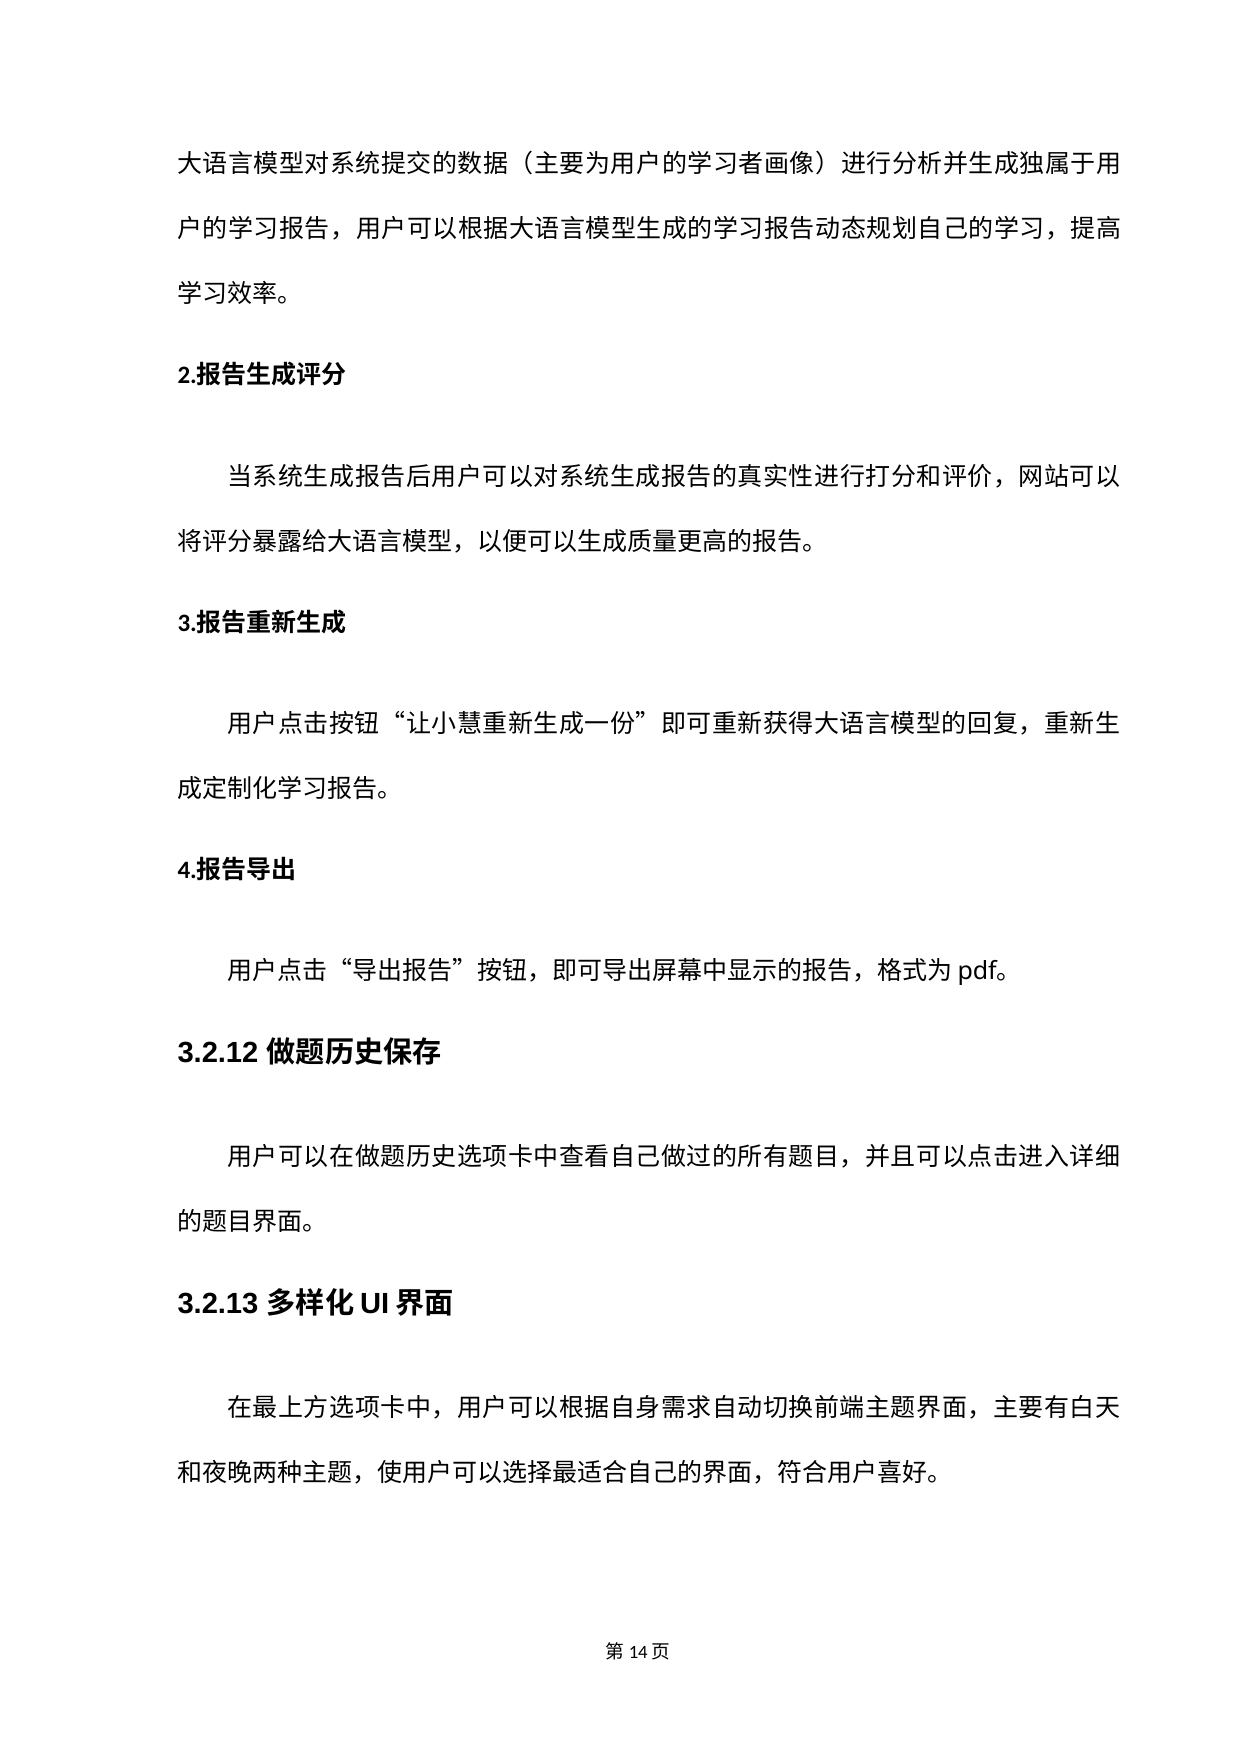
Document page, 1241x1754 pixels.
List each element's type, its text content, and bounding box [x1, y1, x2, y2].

subtitle 4.报告导出 [177, 835, 1122, 900]
subtitle 2.报告生成评分 [177, 340, 1122, 405]
text 用户点击按钮“让小慧重新生成一份”即可重新获得大语言模型的回复，重新生成定制化学习报告。 [177, 689, 1122, 819]
subtitle 3.2.13 多样化UI界面 [177, 1268, 1122, 1333]
text 用户可以在做题历史选项卡中查看自己做过的所有题目，并且可以点击进入详细的题目界面。 [177, 1122, 1122, 1252]
subtitle 3.报告重新生成 [177, 588, 1122, 653]
subtitle 3.2.12 做题历史保存 [177, 1018, 1122, 1083]
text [177, 129, 1122, 324]
text 用户点击“导出报告”按钮，即可导出屏幕中显示的报告，格式为pdf。 [177, 936, 1122, 1001]
text 当系统生成报告后用户可以对系统生成报告的真实性进行打分和评价，网站可以将评分暴露给大语言模型，以便可以生成质量更高的报告。 [177, 442, 1122, 572]
text 在最上方选项卡中，用户可以根据自身需求自动切换前端主题界面，主要有白天和夜晚两种主题，使用户可以选择最适合自己的界面，符合用户喜好。 [177, 1373, 1122, 1503]
